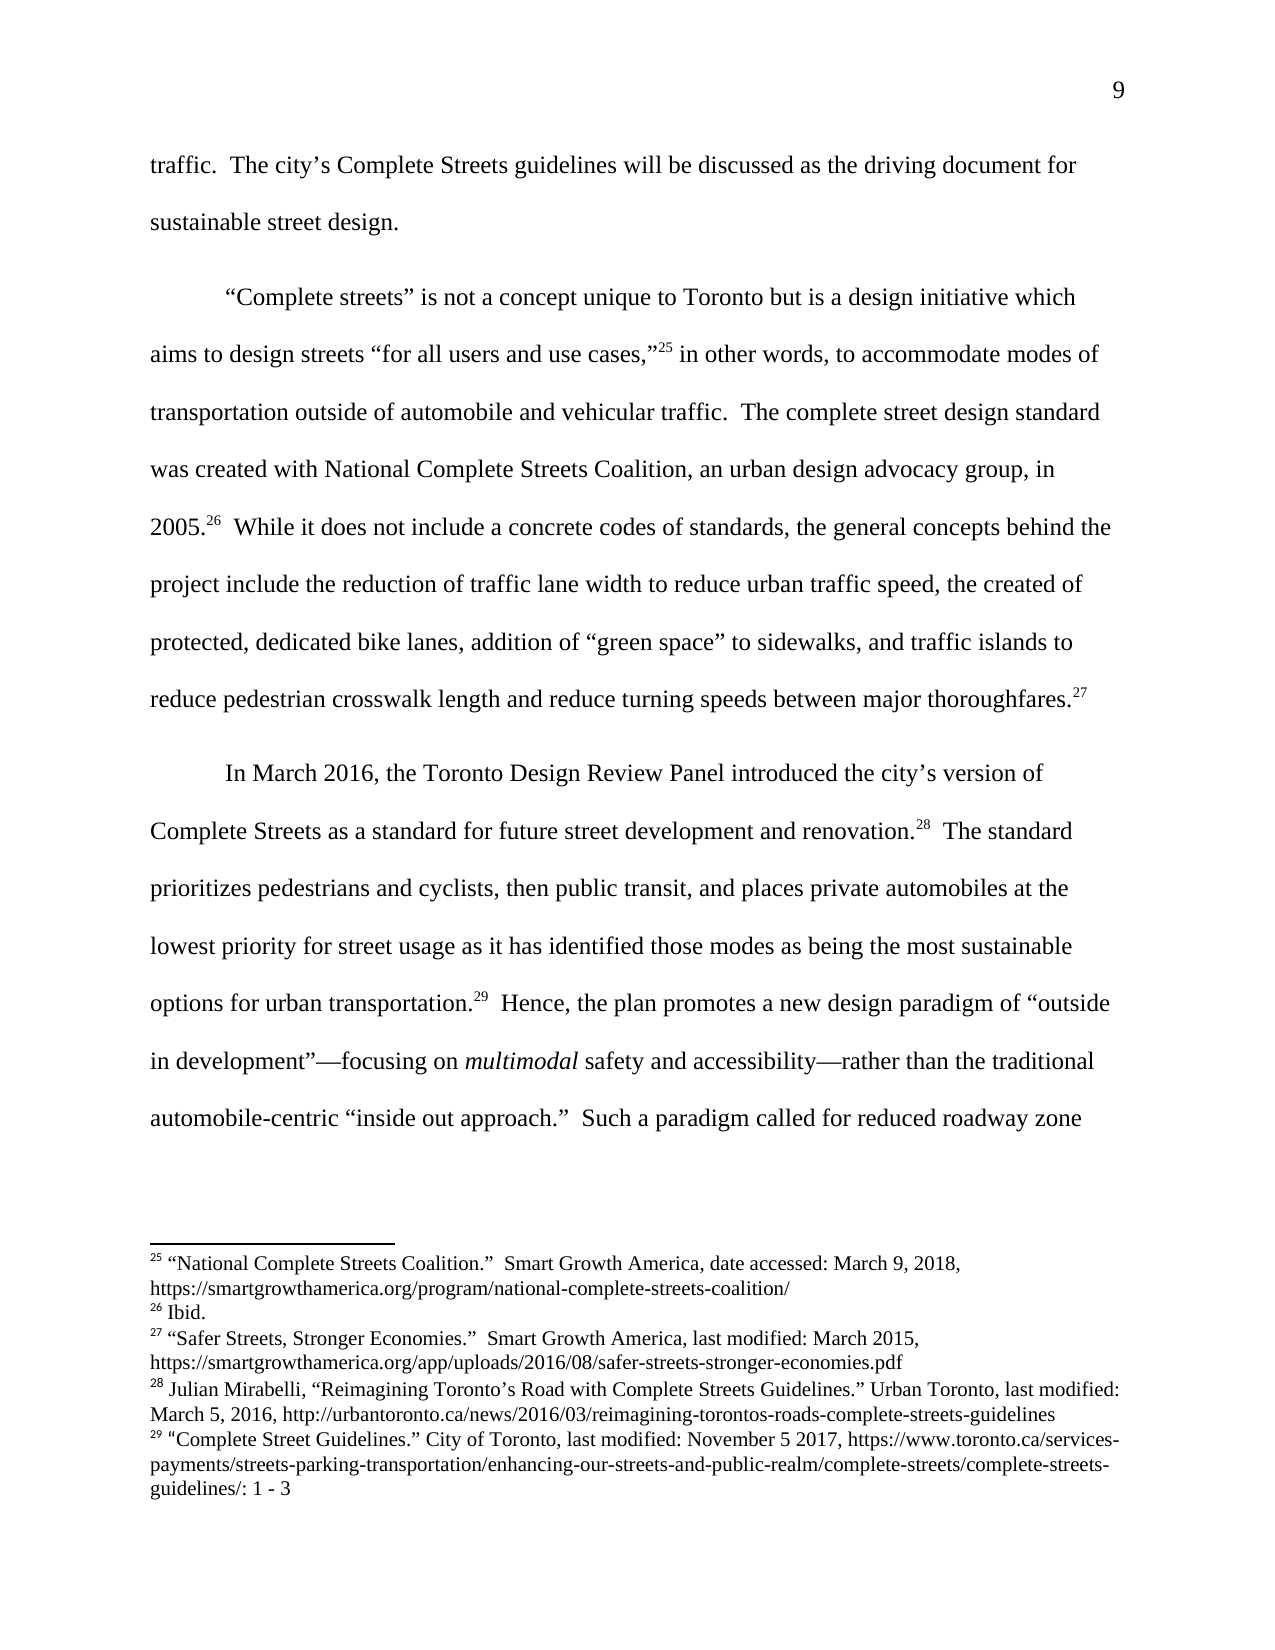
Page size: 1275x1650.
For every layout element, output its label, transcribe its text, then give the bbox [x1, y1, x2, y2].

text “Complete streets” is not a concept unique to Toronto but is a design initiative which aims to design streets “for all users and use cases,” in other words, to accommodate modes of transportation outside of automobile and vehicular traffic. The complete street design standard was created with National Complete Streets Coalition, an urban design advocacy group, in 2005. While it does not include a concrete codes of standards, the general concepts behind the project include the reduction of traffic lane width to reduce urban traffic speed, the created of protected, dedicated bike lanes, addition of “green space” to sidewalks, and traffic islands to reduce pedestrian crosswalk length and reduce turning speeds between major thoroughfares. [150, 282, 1125, 713]
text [150, 150, 1125, 236]
text In March 2016, the Toronto Design Review Panel introduced the city’s version of Complete Streets as a standard for future street development and renovation. The standard prioritizes pedestrians and cyclists, then public transit, and places private automobiles at the lowest priority for street usage as it has identified those modes as being the most sustainable options for urban transportation. Hence, the plan promotes a new design paradigm of “outside in development”—focusing on multimodal safety and accessibility—rather than the traditional automobile-centric “inside out approach.” Such a paradigm called for reduced roadway zone size, and increased utilization of the “in-between zone” for cross modal accommodation and safety. [150, 758, 1125, 1132]
